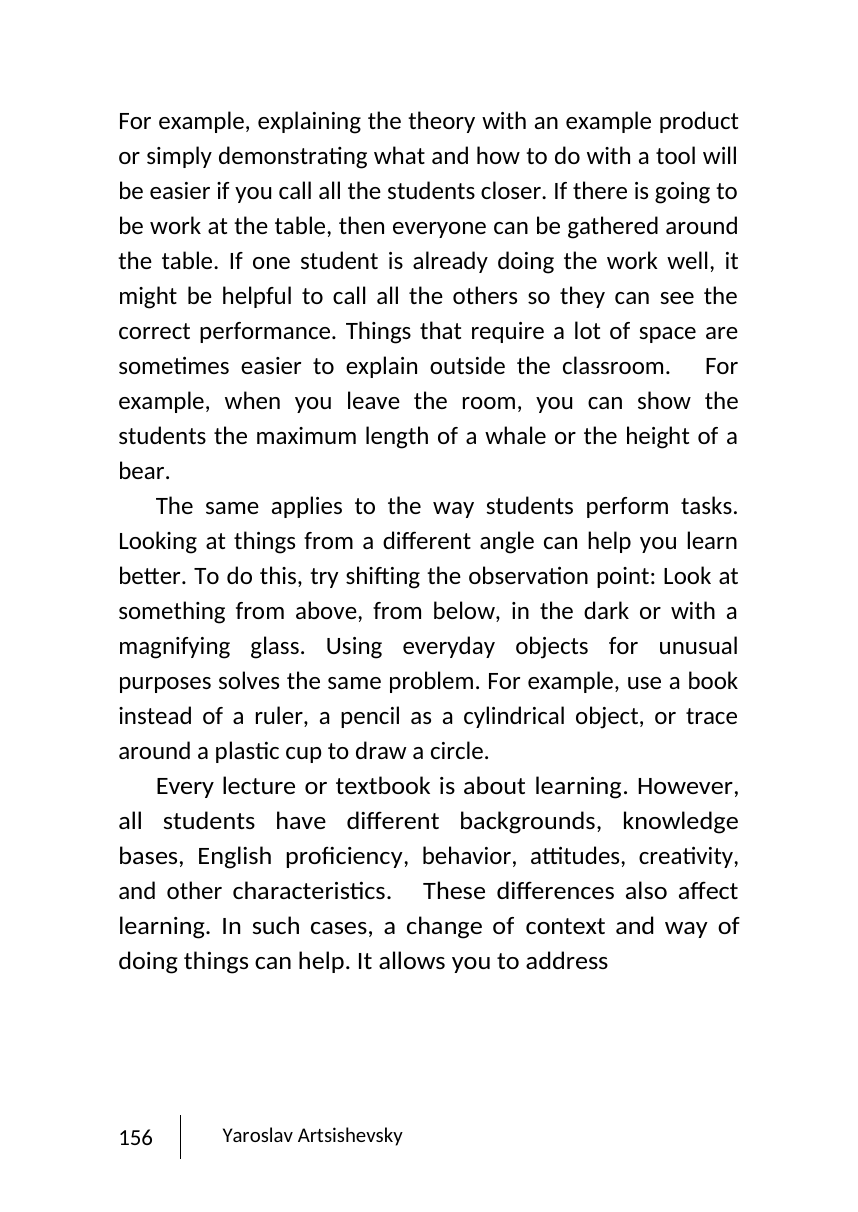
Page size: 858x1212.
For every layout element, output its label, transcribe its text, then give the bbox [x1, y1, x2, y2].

text For example, explaining the theory with an example product or simply demonstrating what and how to do with a tool will be easier if you call all the students closer. If there is going to be work at the table, then everyone can be gathered around the table. If one student is already doing the work well, it might be helpful to call all the others so they can see the correct performance. Things that require a lot of space are sometimes easier to explain outside the classroom. For example, when you leave the room, you can show the students the maximum length of a whale or the height of a bear. [118, 105, 739, 486]
text Every lecture or textbook is about learning. However, all students have different backgrounds, knowledge bases, English proficiency, behavior, attitudes, creativity, and other characteristics. These differences also affect learning. In such cases, a change of context and way of doing things can help. It allows you to address [118, 770, 739, 976]
text The same applies to the way students perform tasks. Looking at things from a different angle can help you learn better. To do this, try shifting the observation point: Look at something from above, from below, in the dark or with a magnifying glass. Using everyday objects for unusual purposes solves the same problem. For example, use a book instead of a ruler, a pencil as a cylindrical object, or trace around a plastic cup to draw a circle. [118, 490, 739, 766]
